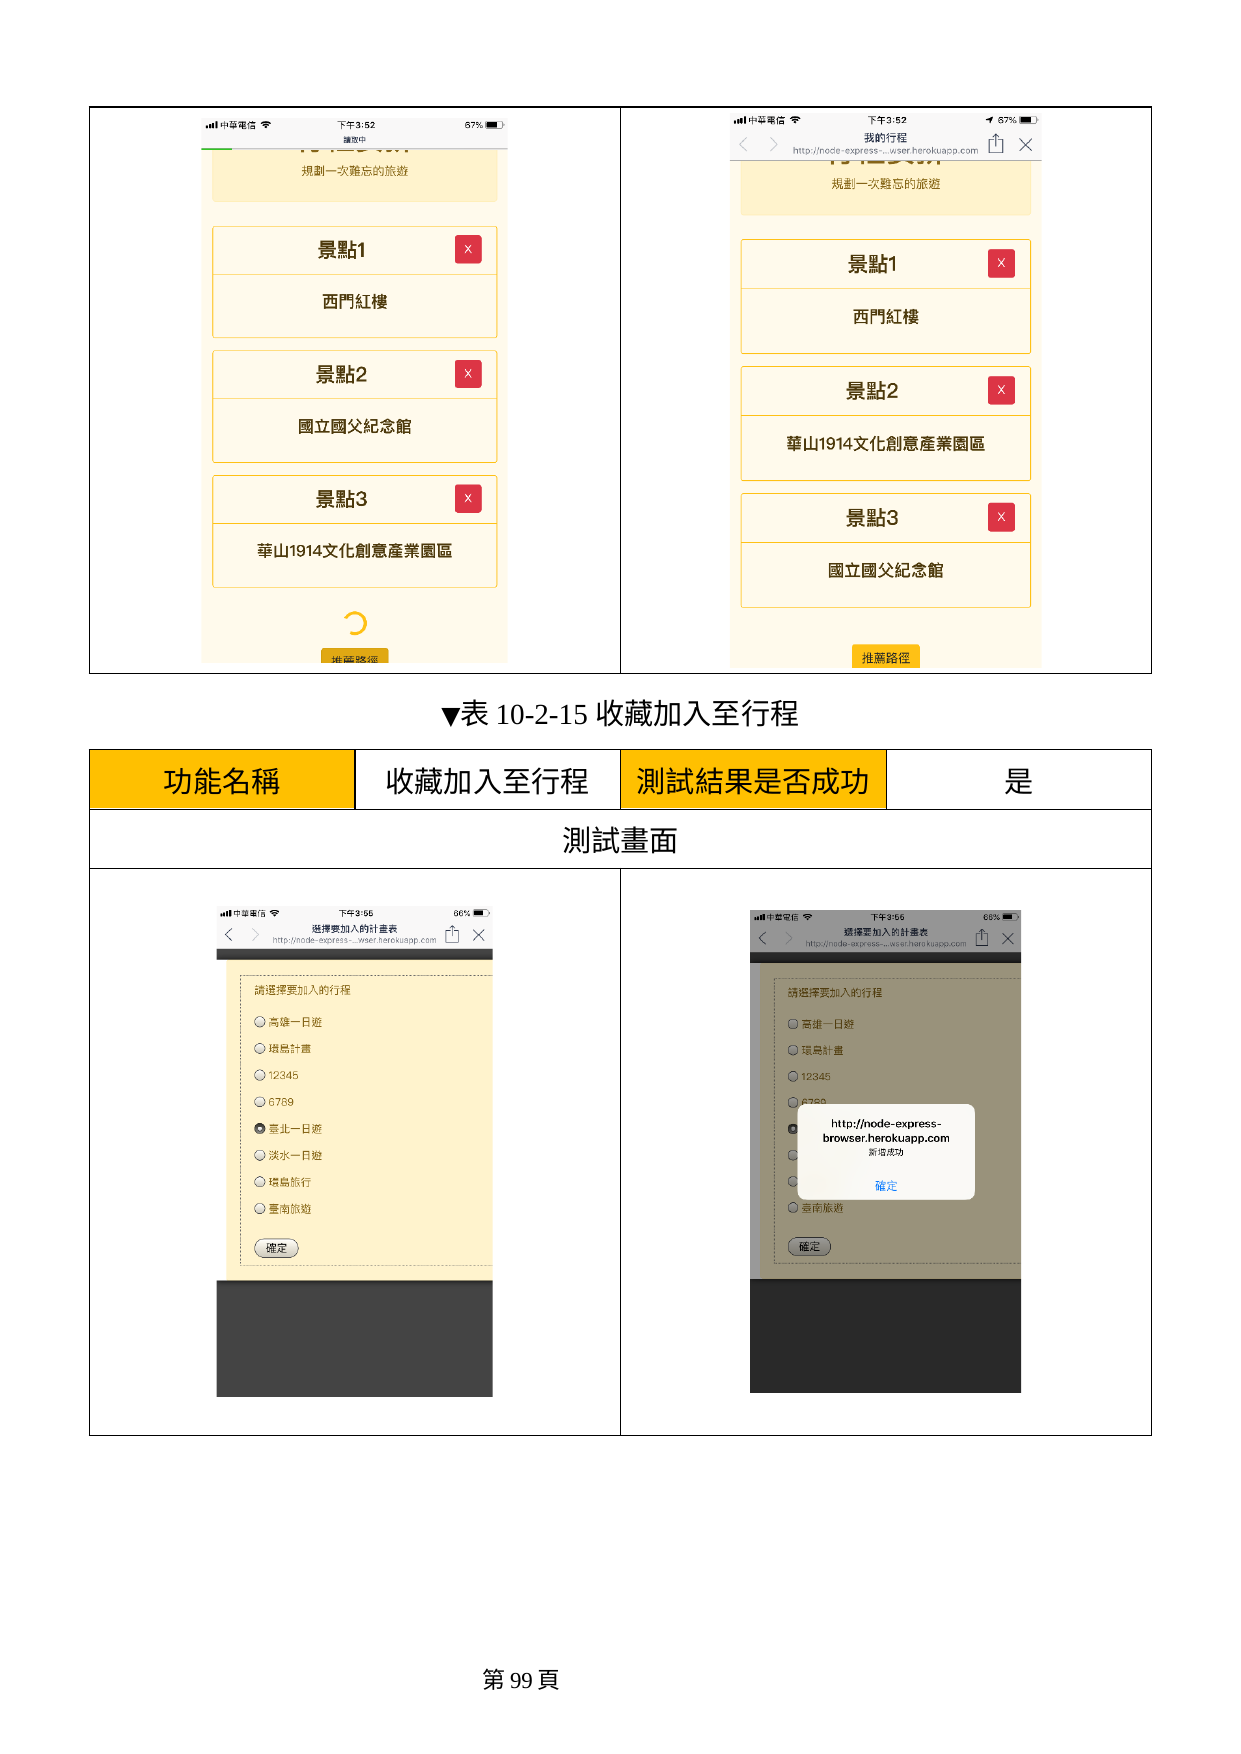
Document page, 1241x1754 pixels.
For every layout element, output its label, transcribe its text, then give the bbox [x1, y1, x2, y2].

table_cell [621, 869, 1151, 1434]
table_header 功能名稱 [90, 750, 354, 808]
picture [201, 118, 508, 663]
text ▼表10-2-15 收藏加入至行程 [89, 674, 1152, 749]
picture [216, 906, 493, 1397]
table_header 是 [887, 750, 1151, 808]
table_header 收藏加入至行程 [356, 750, 620, 808]
table_header 測試結果是否成功 [621, 750, 886, 808]
table_cell [90, 869, 620, 1434]
picture [750, 910, 1022, 1393]
table_cell 測試畫面 [90, 810, 1151, 867]
table_cell [90, 108, 620, 673]
picture [729, 113, 1042, 668]
table_cell [621, 108, 1151, 673]
